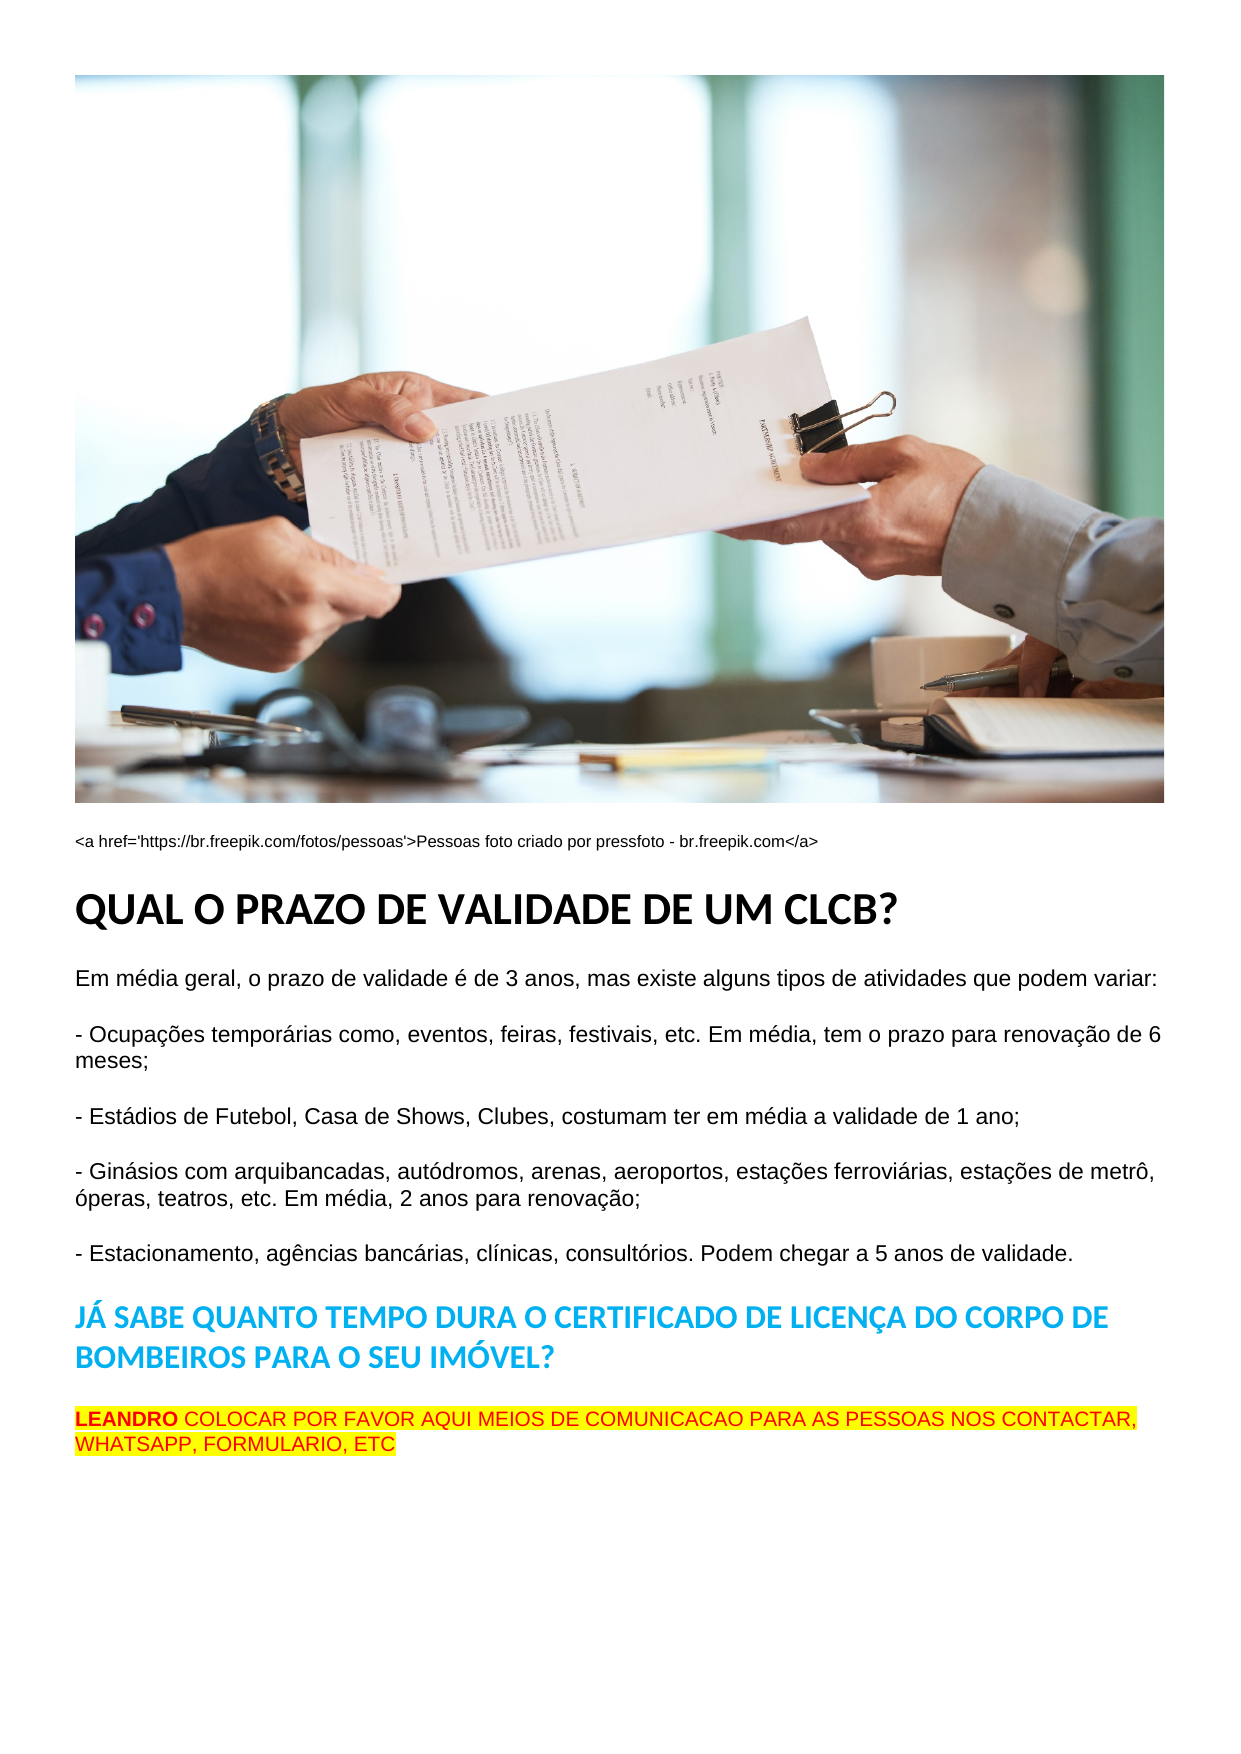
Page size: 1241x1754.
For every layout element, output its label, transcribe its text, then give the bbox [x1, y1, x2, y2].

text LEANDRO COLOCAR POR FAVOR AQUI MEIOS DE COMUNICACAO PARA AS PESSOAS NOS CONTACTAR, WHATSAPP, FORMULARIO, ETC [75, 1406, 1165, 1456]
text QUAL O PRAZO DE VALIDADE DE UM CLCB? [75, 880, 1165, 936]
text JÁ SABE QUANTO TEMPO DURA O CERTIFICADO DE LICENÇA DO CORPO DE BOMBEIROS PARA O SEU IMÓVEL? [75, 1296, 1165, 1377]
text - Estacionamento, agências bancárias, clínicas, consultórios. Podem chegar a 5 anos de validade. [75, 1240, 1165, 1267]
text - Estádios de Futebol, Casa de Shows, Clubes, costumam ter em média a validade de 1 ano; [75, 1103, 1165, 1129]
text Em média geral, o prazo de validade é de 3 anos, mas existe alguns tipos de atividades que podem variar: [75, 965, 1165, 992]
picture [75, 75, 1165, 803]
text <a href='https://br.freepik.com/fotos/pessoas'>Pessoas foto criado por pressfoto - br.freepik.com</a> [75, 832, 1165, 851]
text - Ocupações temporárias como, eventos, feiras, festivais, etc. Em média, tem o prazo para renovação de 6 meses; [75, 1021, 1165, 1074]
text - Ginásios com arquibancadas, autódromos, arenas, aeroportos, estações ferroviárias, estações de metrô, óperas, teatros, etc. Em média, 2 anos para renovação; [75, 1158, 1165, 1211]
